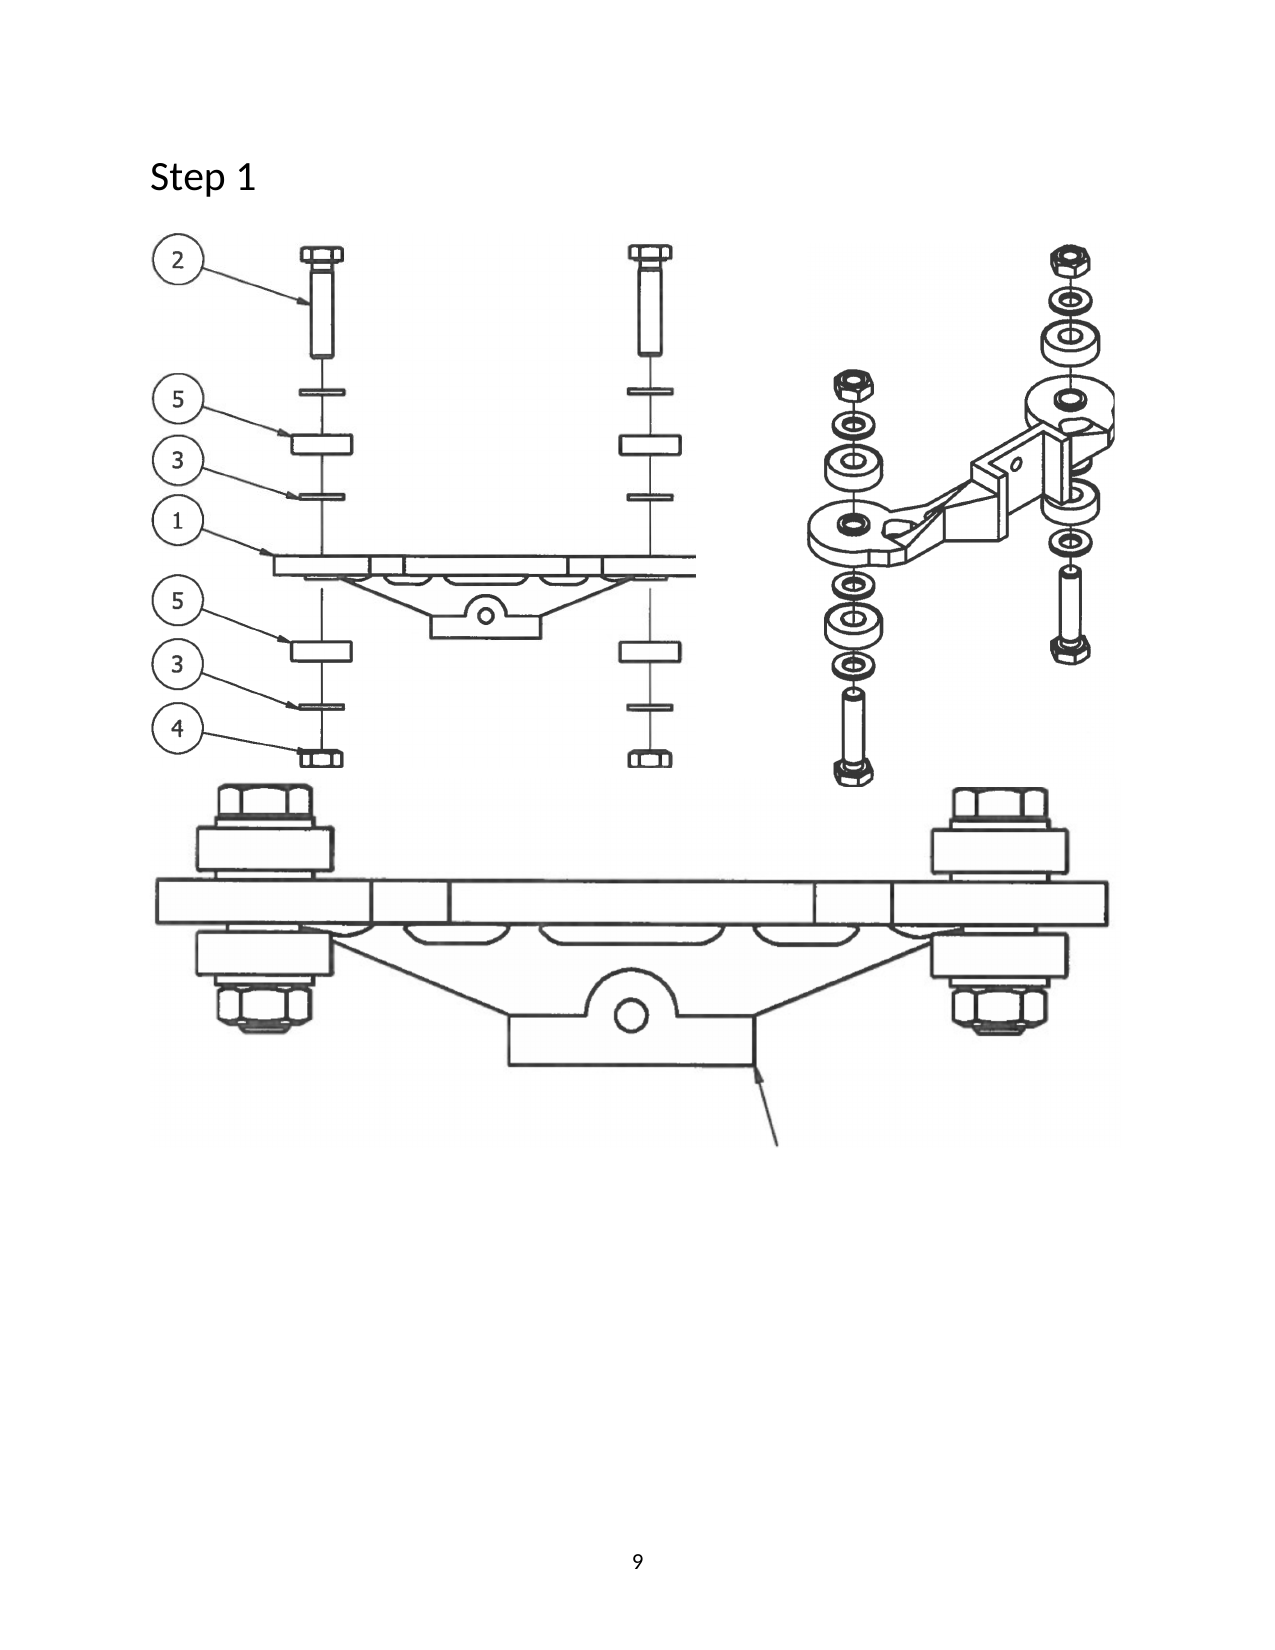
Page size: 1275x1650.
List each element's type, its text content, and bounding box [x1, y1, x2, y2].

text Step 1 [150, 150, 1125, 201]
picture [149, 243, 1120, 1148]
picture [150, 233, 696, 767]
